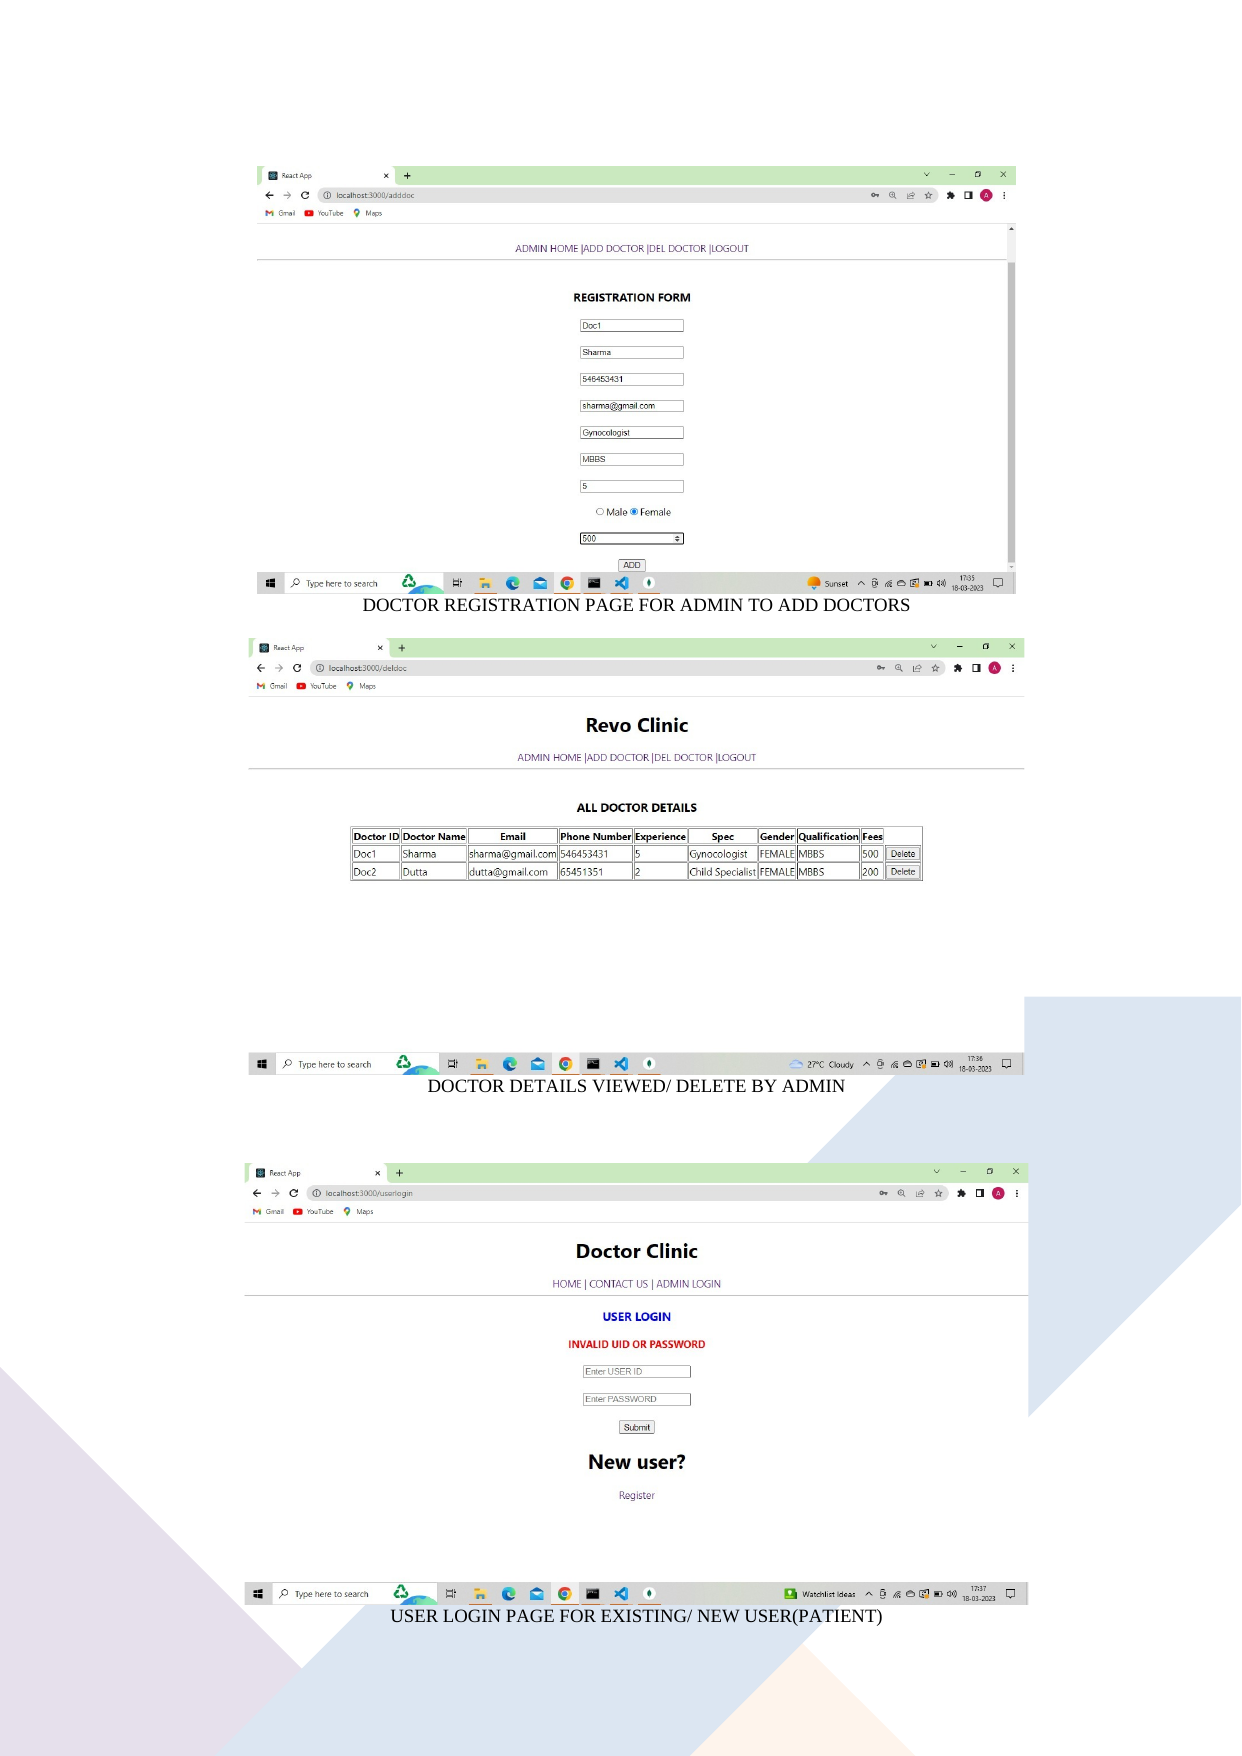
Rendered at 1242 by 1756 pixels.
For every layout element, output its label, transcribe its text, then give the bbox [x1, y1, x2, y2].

text DOCTOR DETAILS VIEWED/ DELETE BY ADMIN [127, 1075, 1146, 1097]
picture [248, 638, 1025, 1075]
text USER LOGIN PAGE FOR EXISTING/ NEW USER(PATIENT) [127, 1605, 1146, 1627]
picture [244, 1163, 1029, 1605]
text DOCTOR REGISTRATION PAGE FOR ADMIN TO ADD DOCTORS [127, 594, 1146, 615]
picture [257, 166, 1016, 594]
